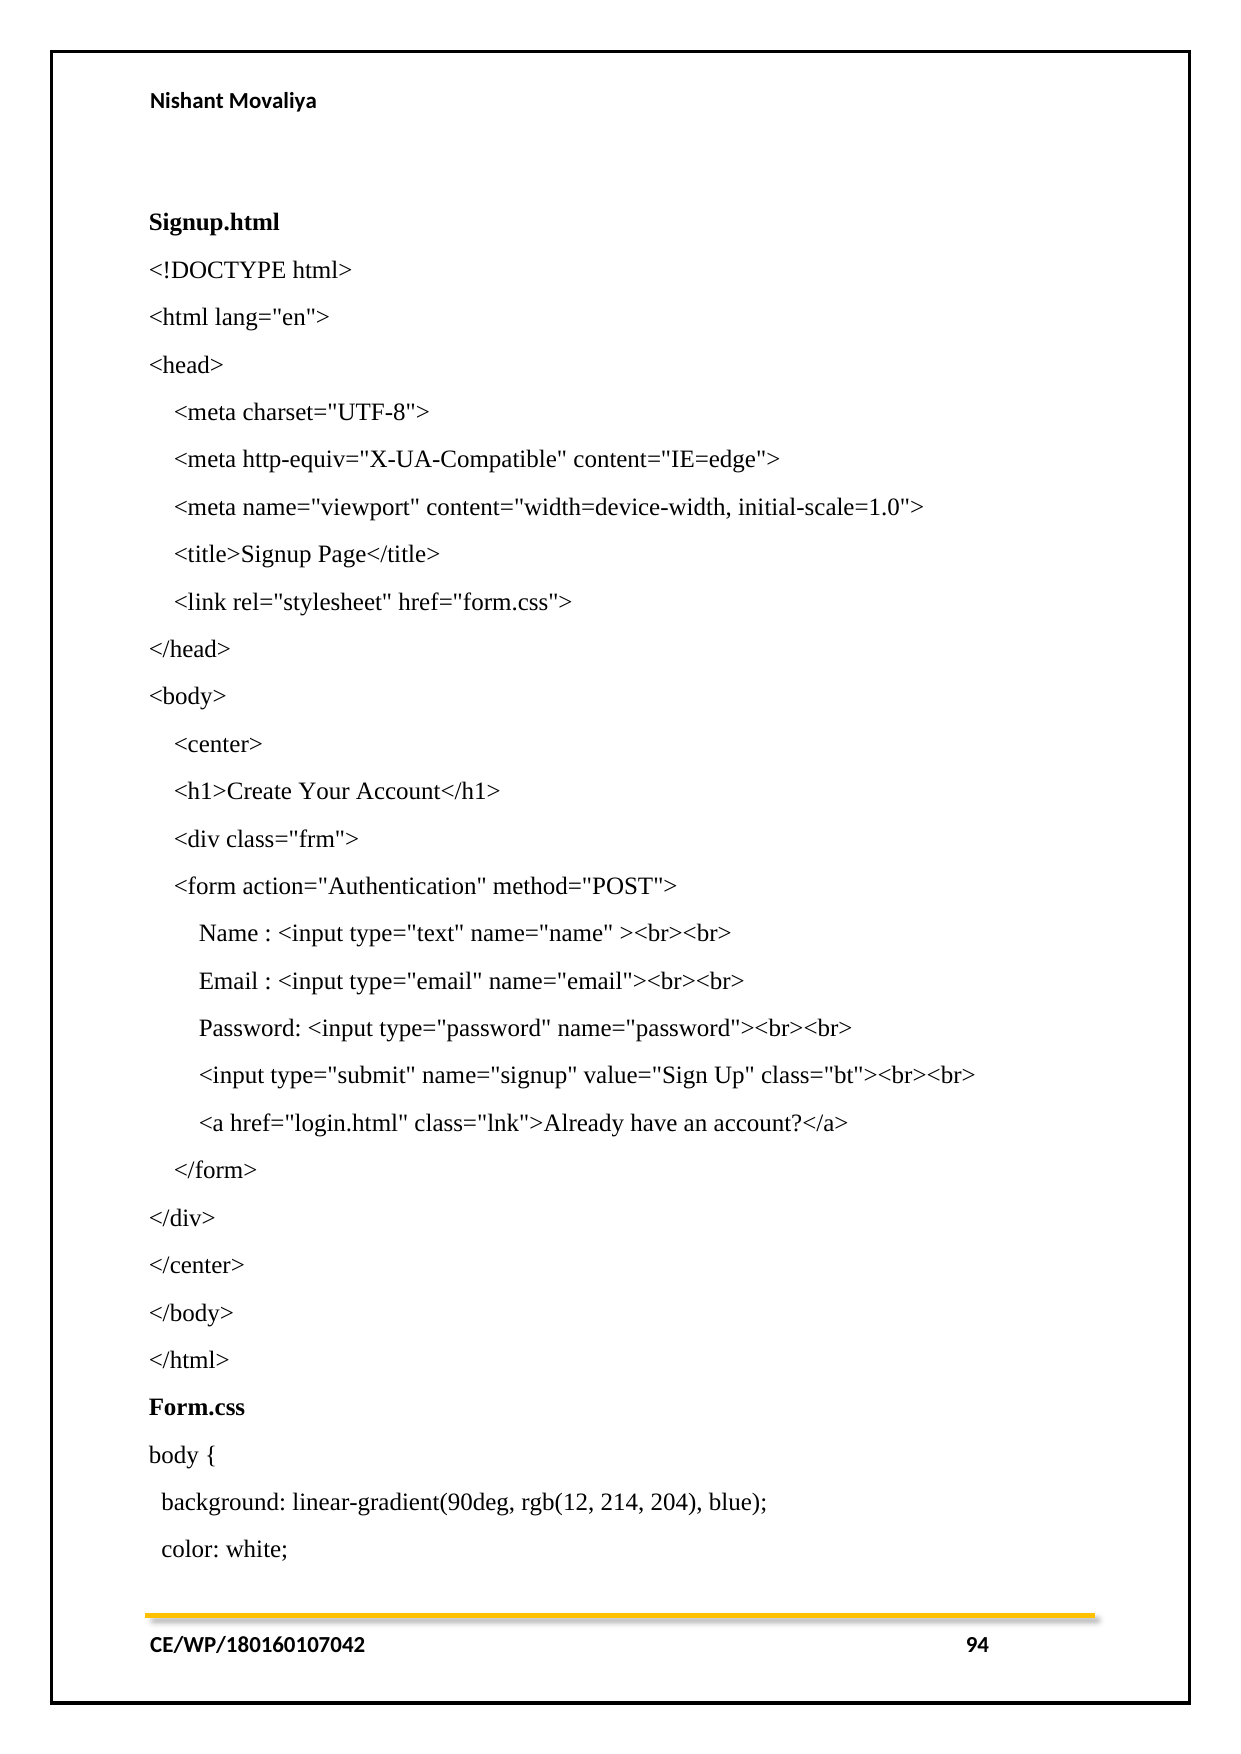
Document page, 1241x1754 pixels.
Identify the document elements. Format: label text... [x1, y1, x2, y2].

text </body> [148, 1298, 1076, 1326]
text <body> [148, 681, 1076, 710]
text <input type="submit" name="signup" value="Sign Up" class="bt"><br><br> [148, 1061, 1076, 1089]
text <link rel="stylesheet" href="form.css"> [148, 587, 1076, 615]
text <h1>Create Your Account</h1> [148, 776, 1076, 805]
text <title>Signup Page</title> [148, 539, 1076, 568]
text Password: <input type="password" name="password"><br><br> [148, 1013, 1076, 1042]
text Form.css [148, 1392, 1076, 1421]
text </div> [148, 1203, 1076, 1232]
text <meta charset="UTF-8"> [148, 397, 1076, 426]
text body { [148, 1440, 1076, 1468]
text <!DOCTYPE html> [148, 255, 1076, 284]
picture [141, 1608, 1109, 1632]
text Email : <input type="email" name="email"><br><br> [148, 966, 1076, 994]
text </head> [148, 634, 1076, 663]
text <form action="Authentication" method="POST"> [148, 871, 1076, 900]
text <div class="frm"> [148, 824, 1076, 852]
text Name : <input type="text" name="name" ><br><br> [148, 918, 1076, 947]
text <head> [148, 350, 1076, 378]
text background: linear-gradient(90deg, rgb(12, 214, 204), blue); [148, 1487, 1076, 1516]
text Signup.html [148, 207, 1076, 236]
text </html> [148, 1345, 1076, 1374]
text <meta http-equiv="X-UA-Compatible" content="IE=edge"> [148, 444, 1076, 473]
text color: white; [148, 1534, 1076, 1563]
text <a href="login.html" class="lnk">Already have an account?</a> [148, 1108, 1076, 1137]
text <html lang="en"> [148, 302, 1076, 331]
text <meta name="viewport" content="width=device-width, initial-scale=1.0"> [148, 492, 1076, 521]
text </form> [148, 1155, 1076, 1184]
text <center> [148, 729, 1076, 758]
text </center> [148, 1250, 1076, 1279]
